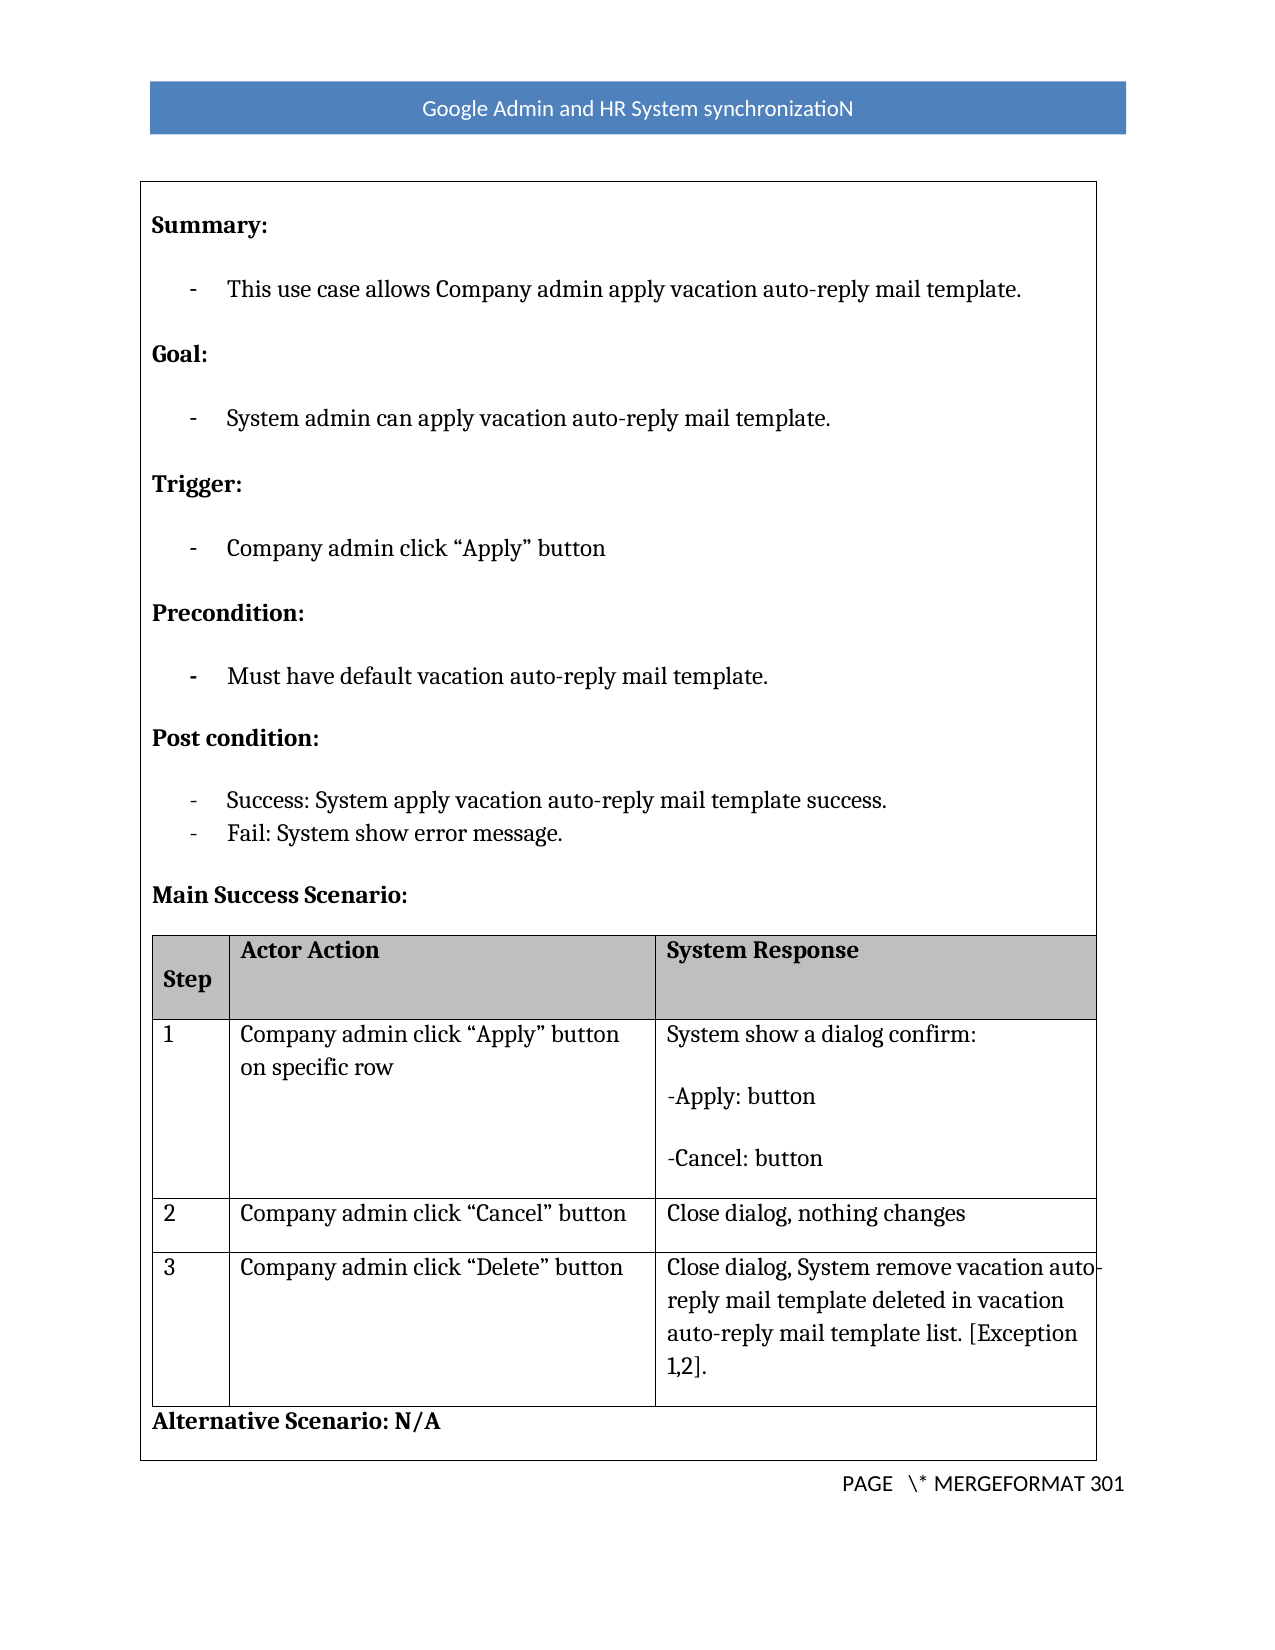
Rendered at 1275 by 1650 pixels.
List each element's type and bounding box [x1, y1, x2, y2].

table_cell [141, 182, 1096, 1460]
